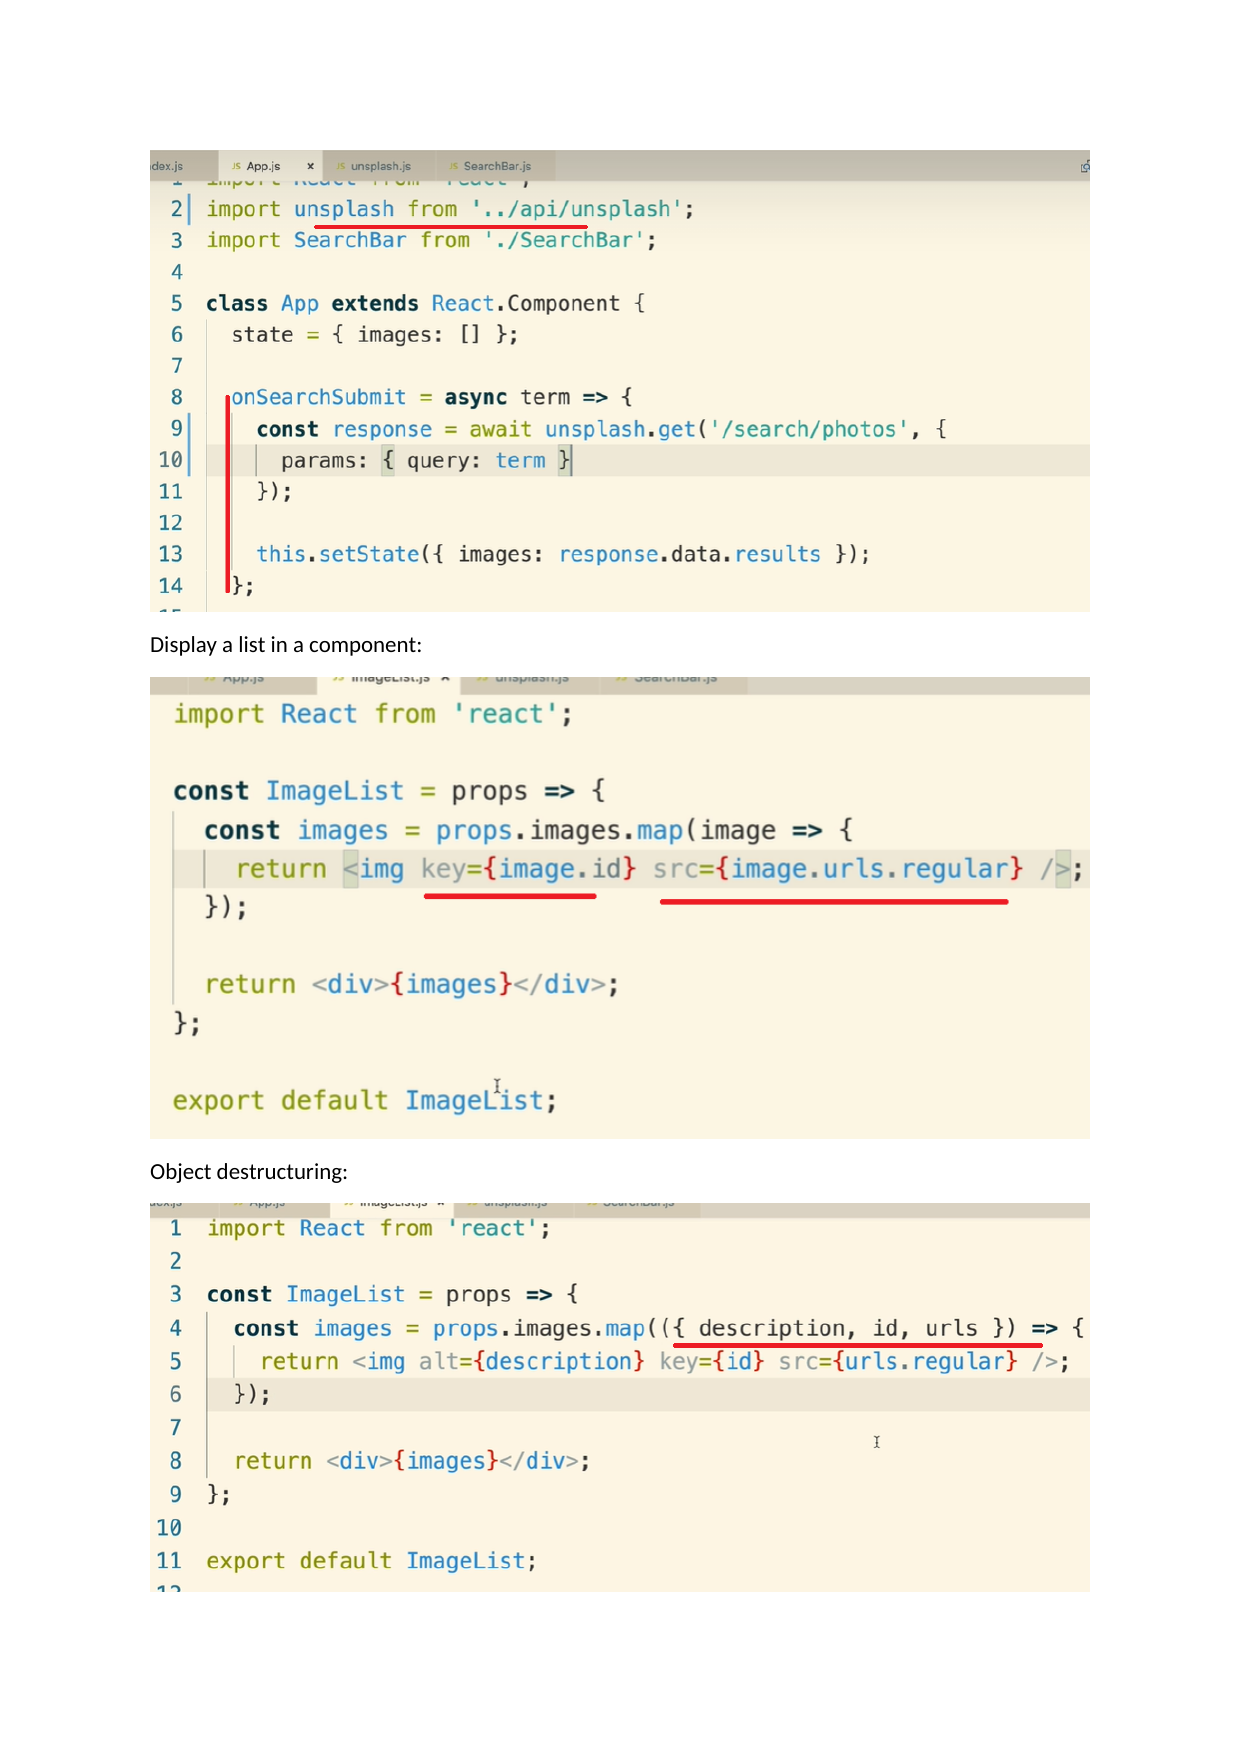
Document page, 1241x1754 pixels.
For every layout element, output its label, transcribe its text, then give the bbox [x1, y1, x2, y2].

picture [150, 677, 1090, 1139]
text Display a list in a component: [150, 630, 1090, 658]
picture [150, 150, 1090, 612]
text Object destructuring: [150, 1157, 1090, 1185]
picture [150, 1203, 1090, 1592]
